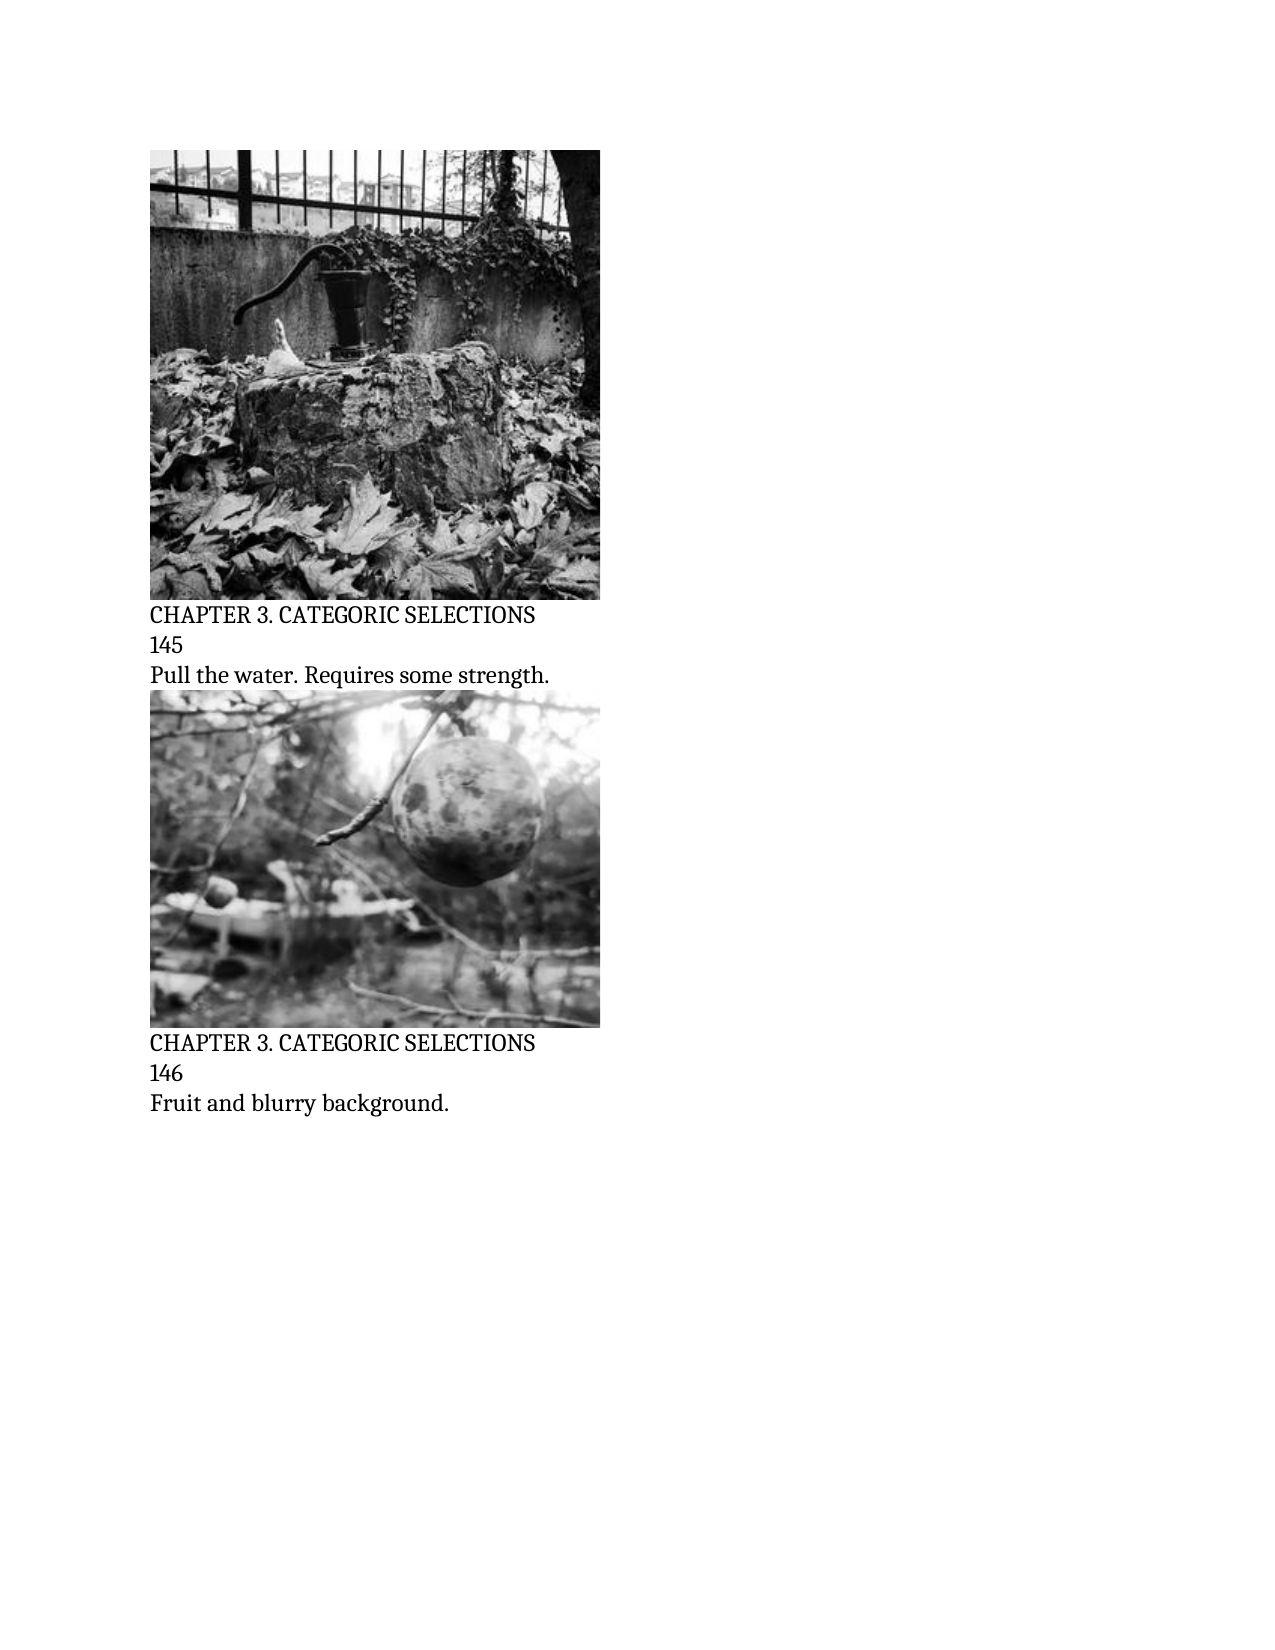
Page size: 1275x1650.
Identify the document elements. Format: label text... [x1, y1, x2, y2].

picture [150, 150, 600, 600]
text Fruit and blurry background. [150, 1087, 1125, 1117]
text CHAPTER 3. CATEGORIC SELECTIONS [150, 1027, 1125, 1057]
picture [150, 690, 600, 1028]
text 146 [150, 1057, 1125, 1087]
text Pull the water. Requires some strength. [150, 660, 1125, 690]
text 145 [150, 630, 1125, 660]
text CHAPTER 3. CATEGORIC SELECTIONS [150, 600, 1125, 630]
